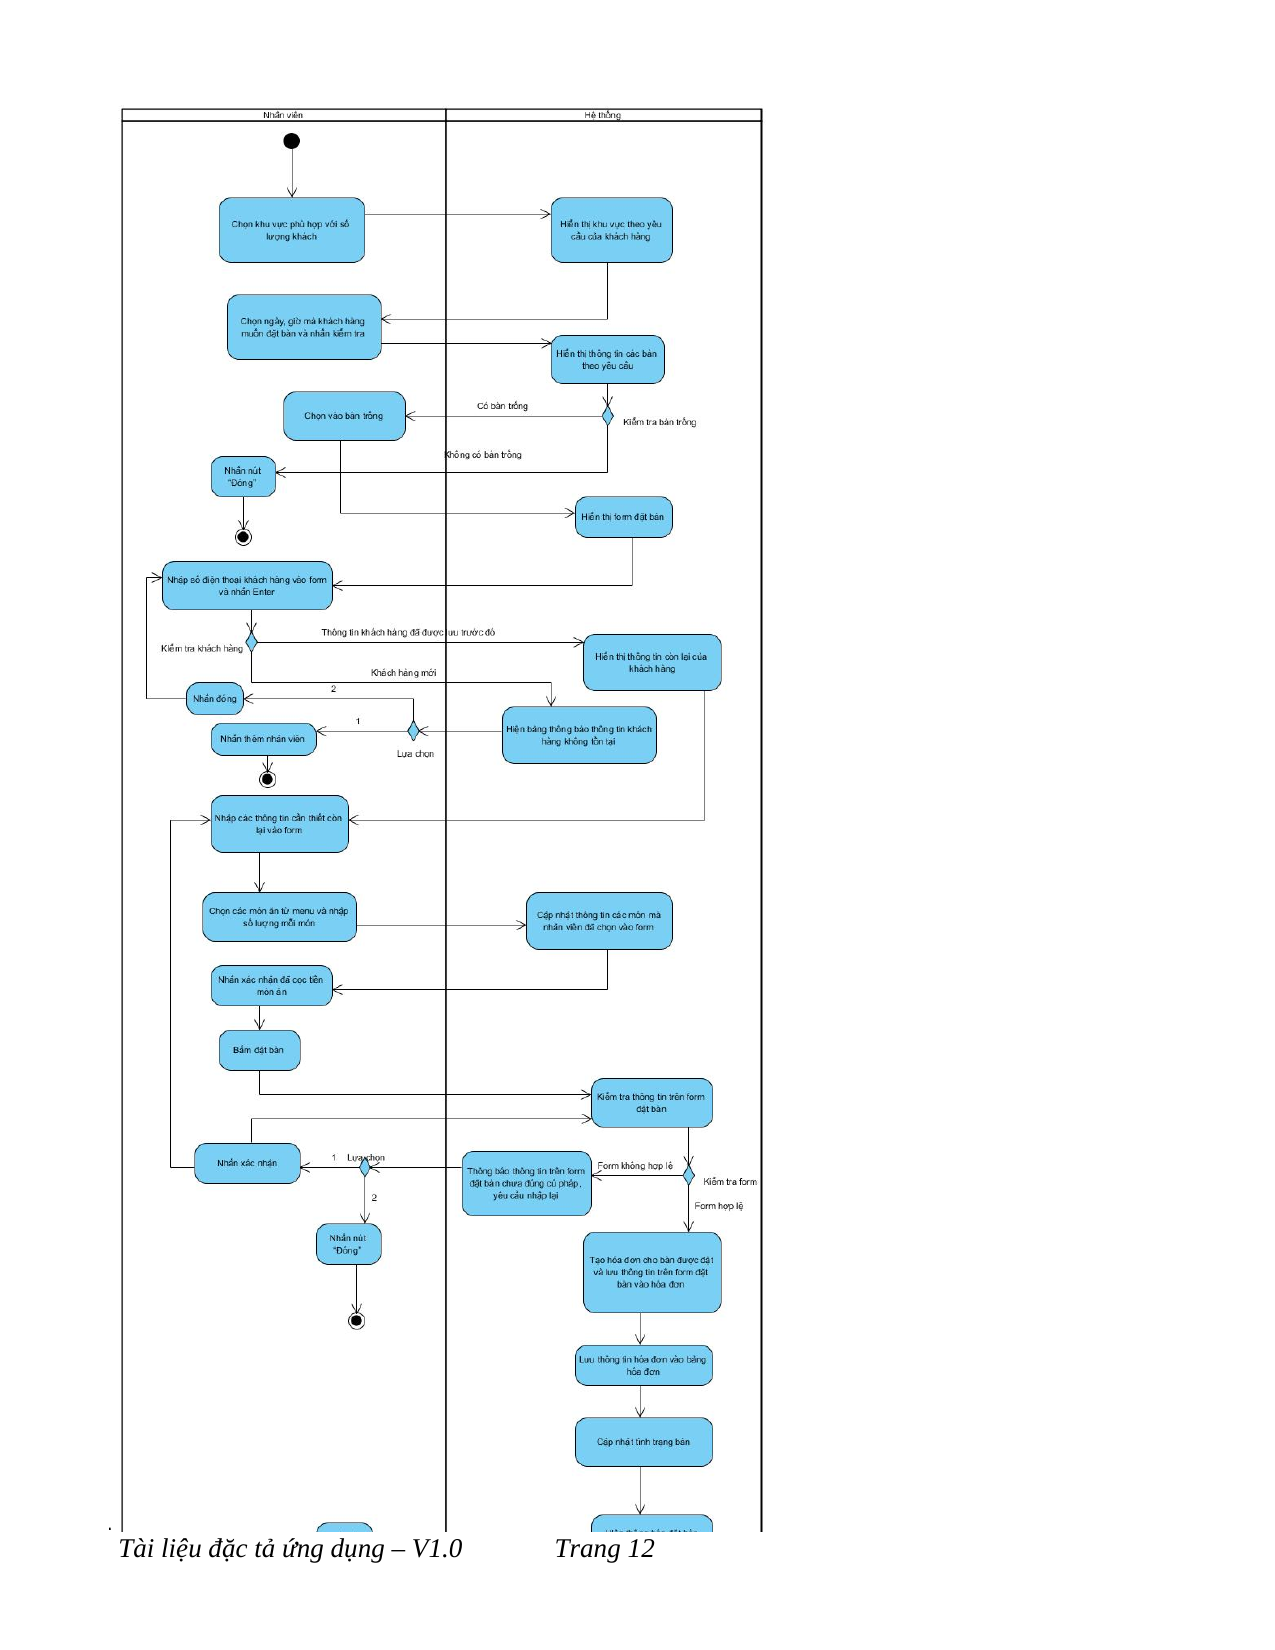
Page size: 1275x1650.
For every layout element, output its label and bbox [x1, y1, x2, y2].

picture [118, 105, 768, 1532]
